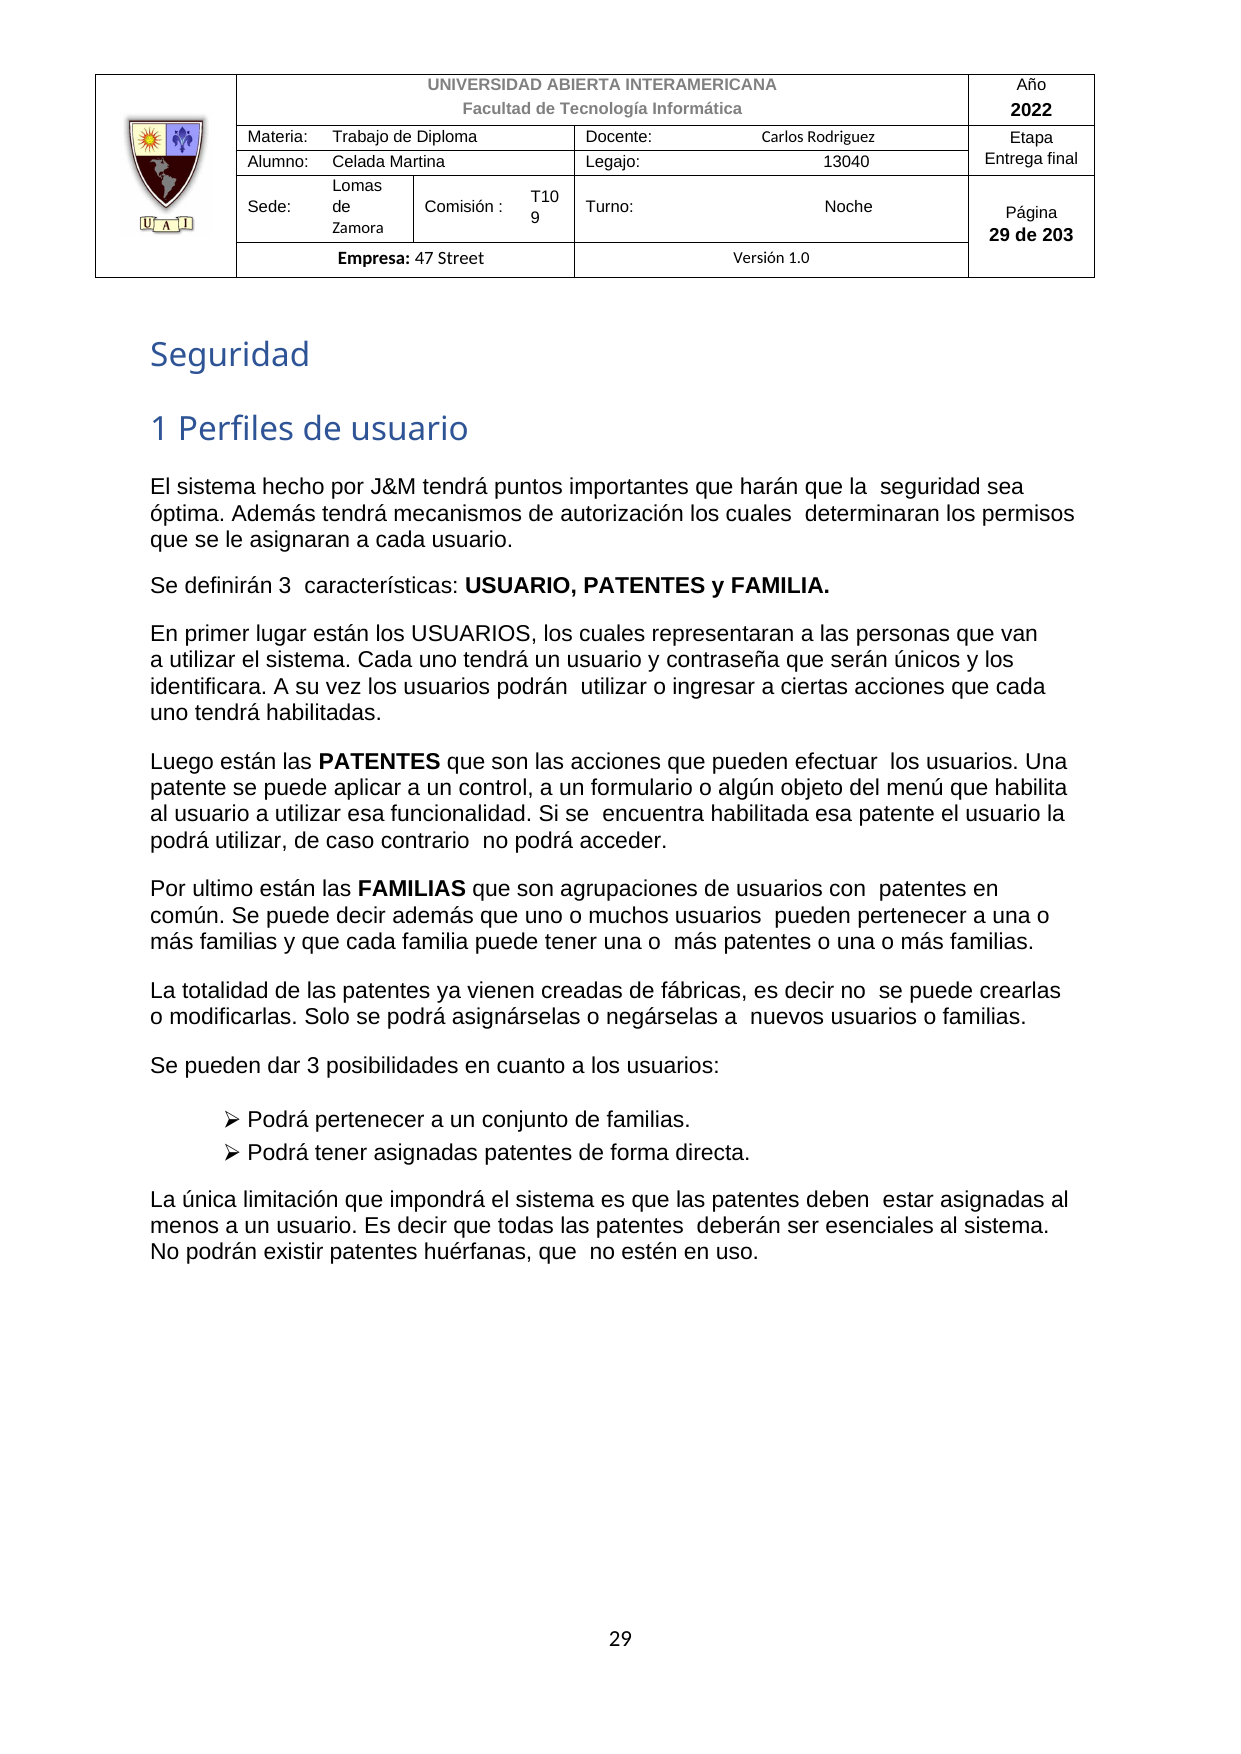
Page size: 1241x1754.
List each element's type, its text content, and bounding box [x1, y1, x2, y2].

text ⮚ Podrá pertenecer a un conjunto de familias. [150, 1102, 919, 1134]
text El sistema hecho por J&M tendrá puntos importantes que harán que la seguridad sea óptima. Además tendrá mecanismos de autorización los cuales determinaran los permisos que se le asignaran a cada usuario. [150, 473, 1076, 552]
text Por ultimo están las FAMILIAS que son agrupaciones de usuarios con patentes en común. Se puede decir además que uno o muchos usuarios pueden pertenecer a una o más familias y que cada familia puede tener una o más patentes o una o más familias. [150, 875, 1076, 954]
subtitle 1 Perfiles de usuario [150, 405, 1090, 450]
picture [120, 111, 212, 237]
text Se pueden dar 3 posibilidades en cuanto a los usuarios: [150, 1052, 900, 1078]
text ⮚ Podrá tener asignadas patentes de forma directa. [150, 1135, 978, 1167]
text La única limitación que impondrá el sistema es que las patentes deben estar asignadas al menos a un usuario. Es decir que todas las patentes deberán ser esenciales al sistema. No podrán existir patentes huérfanas, que no estén en uso. [150, 1186, 1071, 1264]
text Se definirán 3 características: USUARIO, PATENTES y FAMILIA. [150, 572, 1076, 598]
text Luego están las PATENTES que son las acciones que pueden efectuar los usuarios. Una patente se puede aplicar a un control, a un formulario o algún objeto del menú que habilita al usuario a utilizar esa funcionalidad. Si se encuentra habilitada esa patente el usuario la podrá utilizar, de caso contrario no podrá acceder. [150, 748, 1079, 853]
text En primer lugar están los USUARIOS, los cuales representaran a las personas que van a utilizar el sistema. Cada uno tendrá un usuario y contraseña que serán únicos y los identificara. A su vez los usuarios podrán utilizar o ingresar a ciertas acciones que cada uno tendrá habilitadas. [150, 620, 1048, 725]
subtitle Seguridad [150, 331, 1090, 376]
text La totalidad de las patentes ya vienen creadas de fábricas, es decir no se puede crearlas o modificarlas. Solo se podrá asignárselas o negárselas a nuevos usuarios o familias. [150, 977, 1067, 1029]
